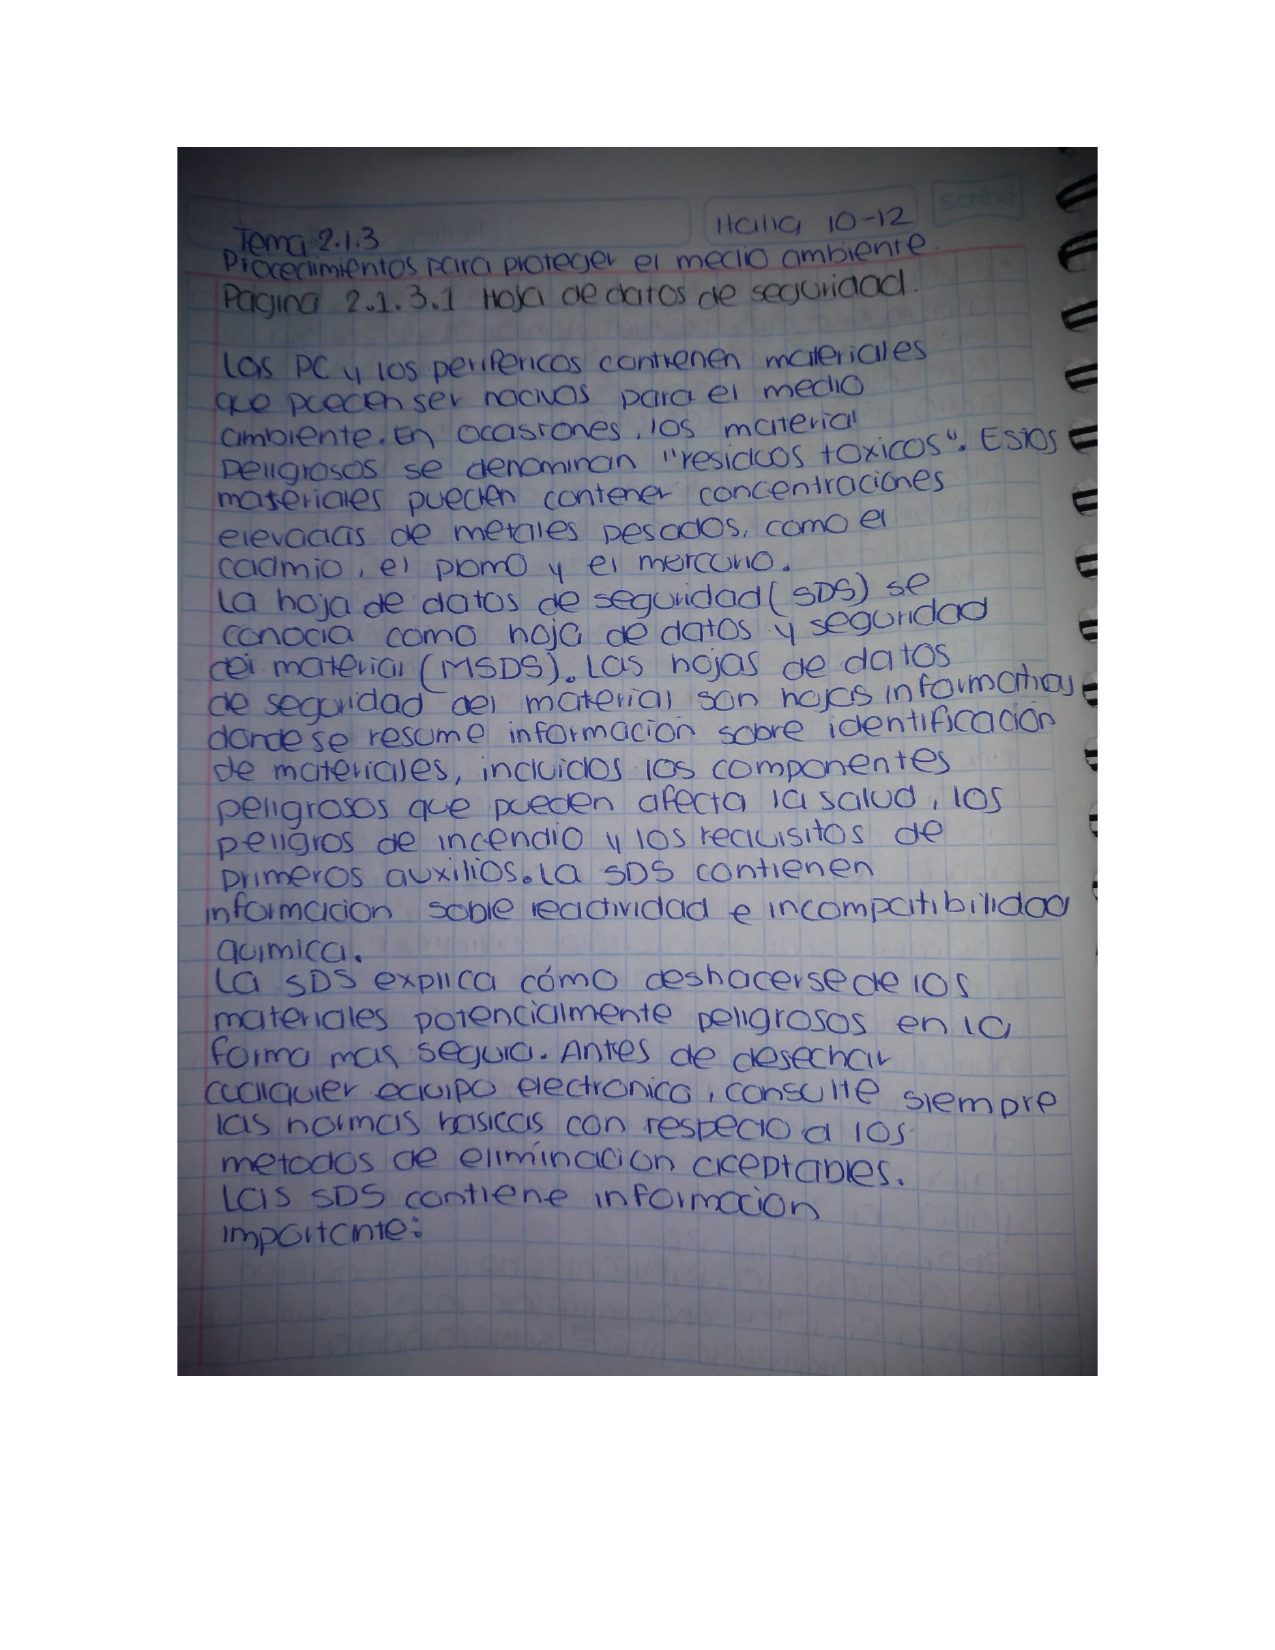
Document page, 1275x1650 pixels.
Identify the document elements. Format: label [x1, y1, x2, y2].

picture [177, 147, 1098, 1376]
